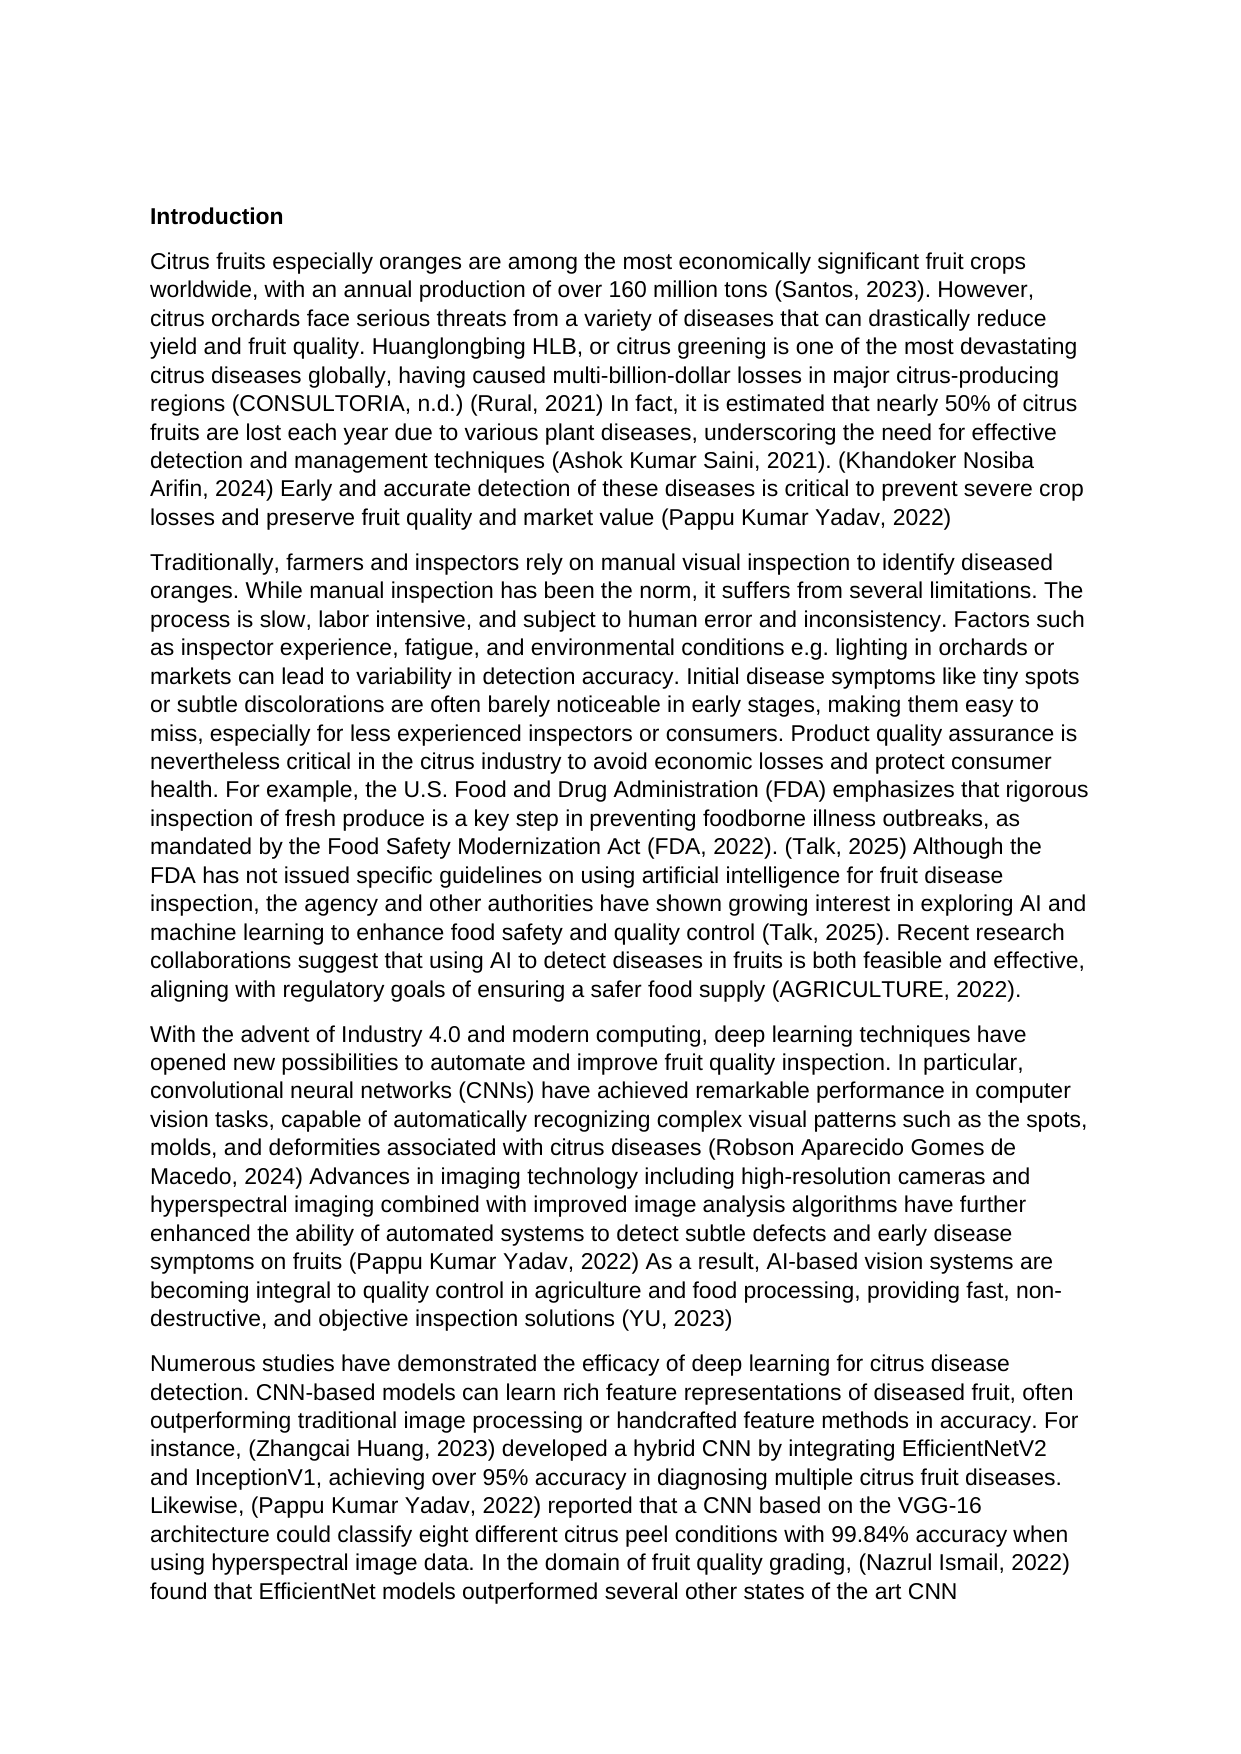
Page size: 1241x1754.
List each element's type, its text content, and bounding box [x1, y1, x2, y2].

text With the advent of Industry 4.0 and modern computing, deep learning techniques have opened new possibilities to automate and improve fruit quality inspection. In particular, convolutional neural networks (CNNs) have achieved remarkable performance in computer vision tasks, capable of automatically recognizing complex visual patterns such as the spots, molds, and deformities associated with citrus diseases Advances in imaging technology including high-resolution cameras and hyperspectral imaging combined with improved image analysis algorithms have further enhanced the ability of automated systems to detect subtle defects and early disease symptoms on fruits As a result, AI-based vision systems are becoming integral to quality control in agriculture and food processing, providing fast, non-destructive, and objective inspection solutions [150, 1021, 1090, 1331]
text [150, 1350, 1090, 1604]
text Citrus fruits especially oranges are among the most economically significant fruit crops worldwide, with an annual production of over 160 million tons . However, citrus orchards face serious threats from a variety of diseases that can drastically reduce yield and fruit quality. Huanglongbing HLB, or citrus greening is one of the most devastating citrus diseases globally, having caused multi-billion-dollar losses in major citrus-producing regions In fact, it is estimated that nearly 50% of citrus fruits are lost each year due to various plant diseases, underscoring the need for effective detection and management techniques . Early and accurate detection of these diseases is critical to prevent severe crop losses and preserve fruit quality and market value [150, 248, 1090, 530]
text Introduction [150, 203, 1090, 229]
text Traditionally, farmers and inspectors rely on manual visual inspection to identify diseased oranges. While manual inspection has been the norm, it suffers from several limitations. The process is slow, labor intensive, and subject to human error and inconsistency. Factors such as inspector experience, fatigue, and environmental conditions e.g. lighting in orchards or markets can lead to variability in detection accuracy. Initial disease symptoms like tiny spots or subtle discolorations are often barely noticeable in early stages, making them easy to miss, especially for less experienced inspectors or consumers. Product quality assurance is nevertheless critical in the citrus industry to avoid economic losses and protect consumer health. For example, the U.S. Food and Drug Administration (FDA) emphasizes that rigorous inspection of fresh produce is a key step in preventing foodborne illness outbreaks, as mandated by the Food Safety Modernization Act . Although the FDA has not issued specific guidelines on using artificial intelligence for fruit disease inspection, the agency and other authorities have shown growing interest in exploring AI and machine learning to enhance food safety and quality control . Recent research collaborations suggest that using AI to detect diseases in fruits is both feasible and effective, aligning with regulatory goals of ensuring a safer food supply. [150, 549, 1090, 1002]
